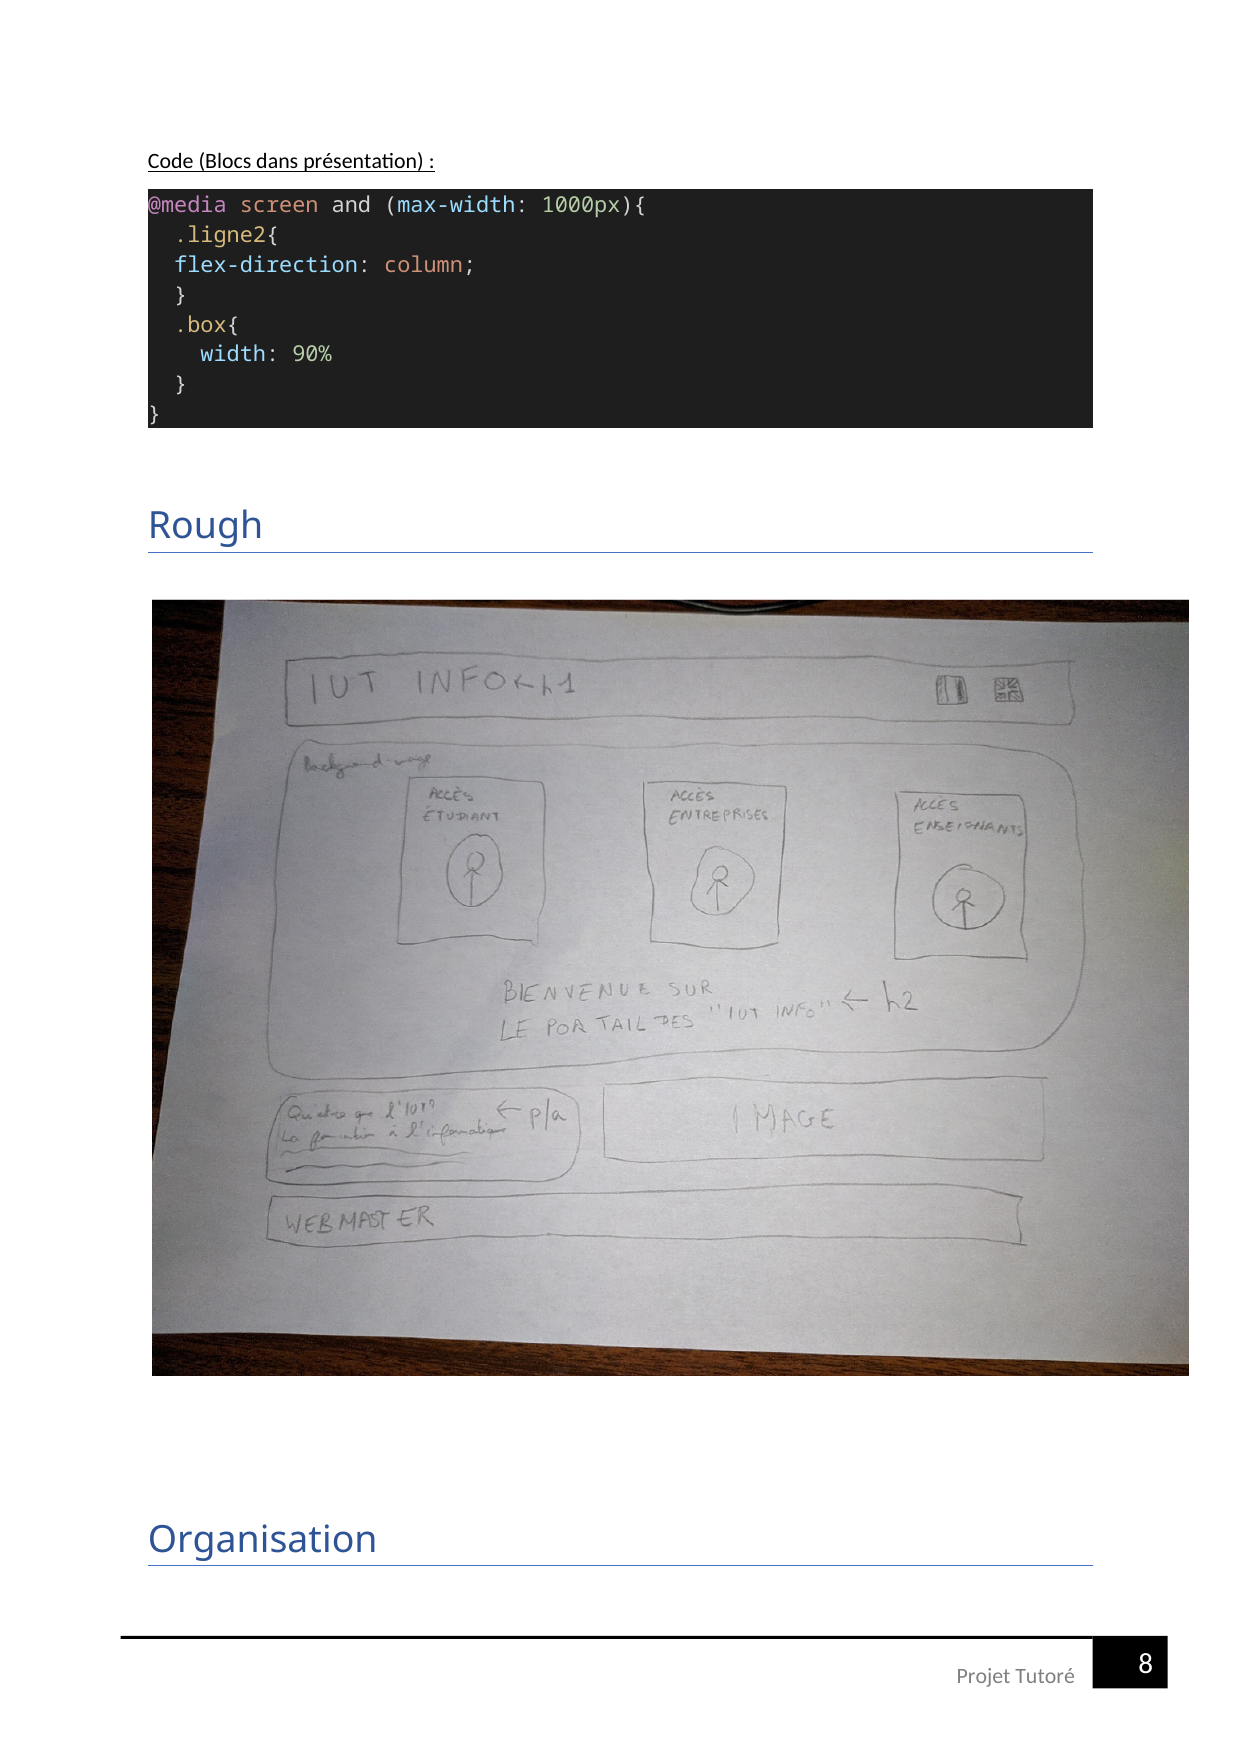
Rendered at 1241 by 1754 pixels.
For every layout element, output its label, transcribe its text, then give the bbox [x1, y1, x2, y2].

picture [153, 600, 1189, 1376]
text .box{ [148, 308, 1093, 338]
text Code (Blocs dans présentation) : [148, 148, 1093, 174]
subtitle Organisation [148, 1512, 1093, 1565]
text .ligne2{ [148, 219, 1093, 249]
text } [148, 398, 1093, 428]
text flex-direction: column; [148, 249, 1093, 279]
text } [148, 368, 1093, 398]
text } [148, 279, 1093, 308]
subtitle Rough [148, 499, 1093, 552]
text width: 90% [148, 338, 1093, 368]
text @media screen and (max-width: 1000px){ [148, 189, 1093, 219]
